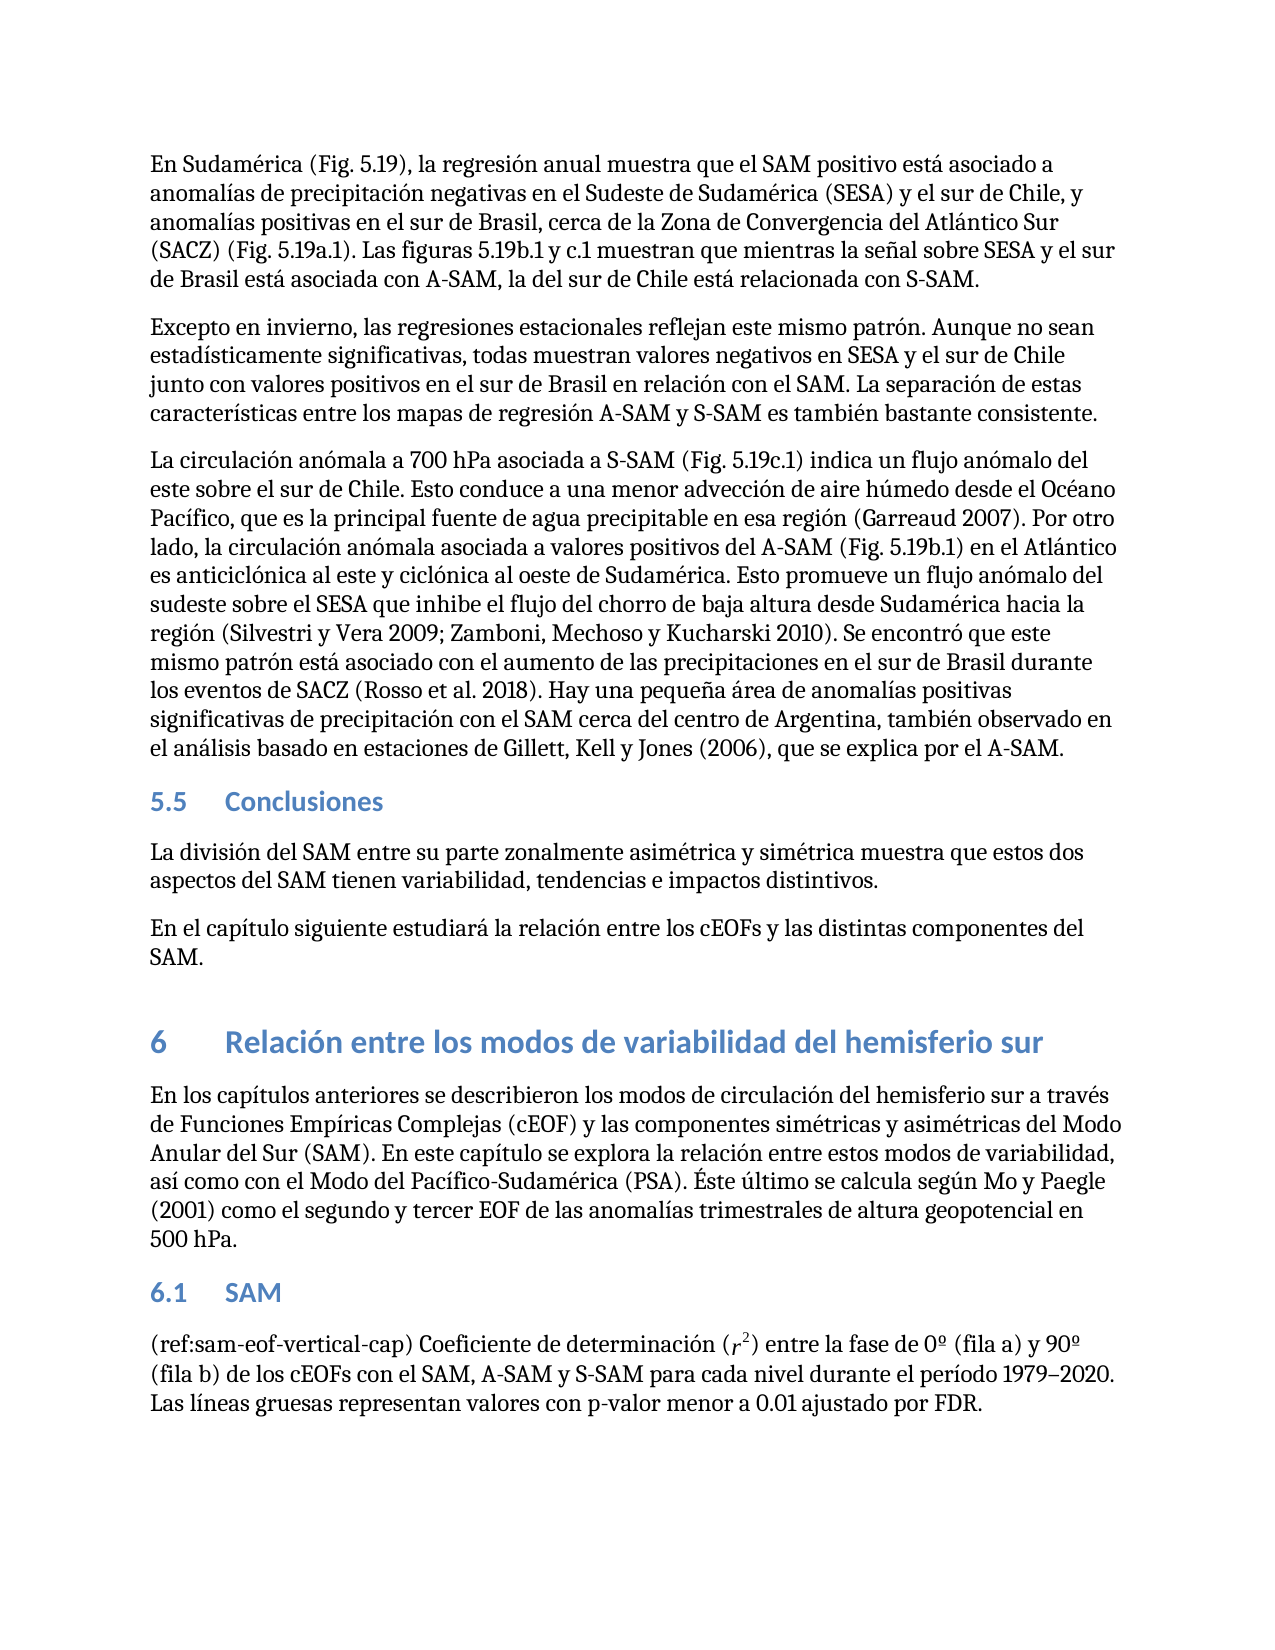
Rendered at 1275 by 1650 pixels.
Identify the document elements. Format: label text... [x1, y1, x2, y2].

text La división del SAM entre su parte zonalmente asimétrica y simétrica muestra que estos dos aspectos del SAM tienen variabilidad, tendencias e impactos distintivos. [150, 838, 1125, 895]
subtitle 6.1 SAM [150, 1274, 1125, 1310]
text En el capítulo siguiente estudiará la relación entre los cEOFs y las distintas componentes del SAM. [150, 914, 1125, 971]
text La circulación anómala a 700 hPa asociada a S-SAM (Fig. 5.19c.1) indica un flujo anómalo del este sobre el sur de Chile. Esto conduce a una menor advección de aire húmedo desde el Océano Pacífico, que es la principal fuente de agua precipitable en esa región (Garreaud 2007). Por otro lado, la circulación anómala asociada a valores positivos del A-SAM (Fig. 5.19b.1) en el Atlántico es anticiclónica al este y ciclónica al oeste de Sudamérica. Esto promueve un flujo anómalo del sudeste sobre el SESA que inhibe el flujo del chorro de baja altura desde Sudamérica hacia la región (Silvestri y Vera 2009; Zamboni, Mechoso y Kucharski 2010). Se encontró que este mismo patrón está asociado con el aumento de las precipitaciones en el sur de Brasil durante los eventos de SACZ (Rosso et al. 2018). Hay una pequeña área de anomalías positivas significativas de precipitación con el SAM cerca del centro de Argentina, también observado en el análisis basado en estaciones de Gillett, Kell y Jones (2006), que se explica por el A-SAM. [150, 446, 1125, 762]
subtitle 6 Relación entre los modos de variabilidad del hemisferio sur [150, 1021, 1125, 1062]
text En los capítulos anteriores se describieron los modos de circulación del hemisferio sur a través de Funciones Empíricas Complejas (cEOF) y las componentes simétricas y asimétricas del Modo Anular del Sur (SAM). En este capítulo se explora la relación entre estos modos de variabilidad, así como con el Modo del Pacífico-Sudamérica (PSA). Éste último se calcula según Mo y Paegle (2001) como el segundo y tercer EOF de las anomalías trimestrales de altura geopotencial en 500 hPa. [150, 1081, 1125, 1253]
text En Sudamérica (Fig. 5.19), la regresión anual muestra que el SAM positivo está asociado a anomalías de precipitación negativas en el Sudeste de Sudamérica (SESA) y el sur de Chile, y anomalías positivas en el sur de Brasil, cerca de la Zona de Convergencia del Atlántico Sur (SACZ) (Fig. 5.19a.1). Las figuras 5.19b.1 y c.1 muestran que mientras la señal sobre SESA y el sur de Brasil está asociada con A-SAM, la del sur de Chile está relacionada con S-SAM. [150, 150, 1125, 294]
text Excepto en invierno, las regresiones estacionales reflejan este mismo patrón. Aunque no sean estadísticamente significativas, todas muestran valores negativos en SESA y el sur de Chile junto con valores positivos en el sur de Brasil en relación con el SAM. La separación de estas características entre los mapas de regresión A-SAM y S-SAM es también bastante consistente. [150, 312, 1125, 427]
text (ref:sam-eof-vertical-cap) Coeficiente de determinación () entre la fase de 0º (fila a) y 90º (fila b) de los cEOFs con el SAM, A-SAM y S-SAM para cada nivel durante el período 1979–2020. Las líneas gruesas representan valores con p-valor menor a 0.01 ajustado por FDR. [150, 1329, 1125, 1417]
subtitle 5.5 Conclusiones [150, 783, 1125, 819]
